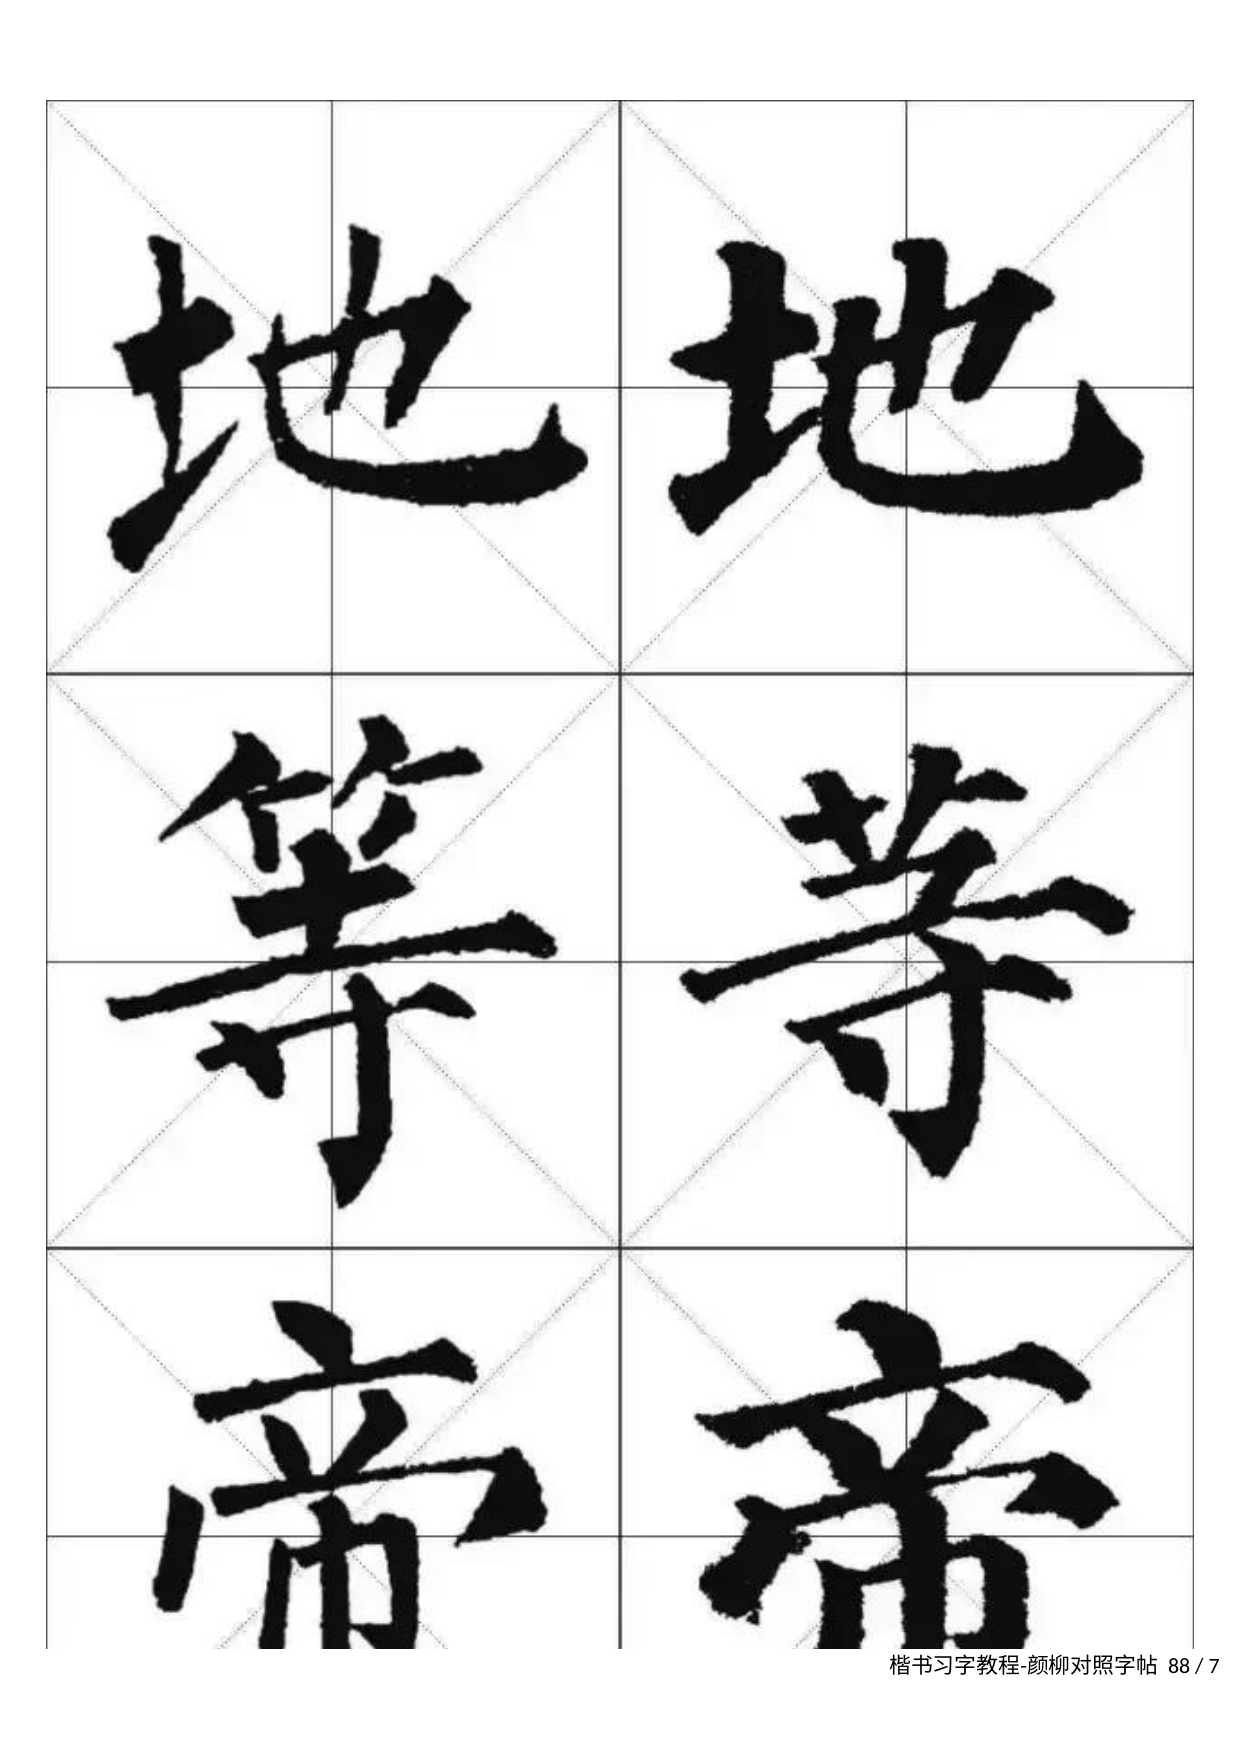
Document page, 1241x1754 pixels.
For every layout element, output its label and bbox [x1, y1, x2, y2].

picture [46, 100, 1194, 1649]
